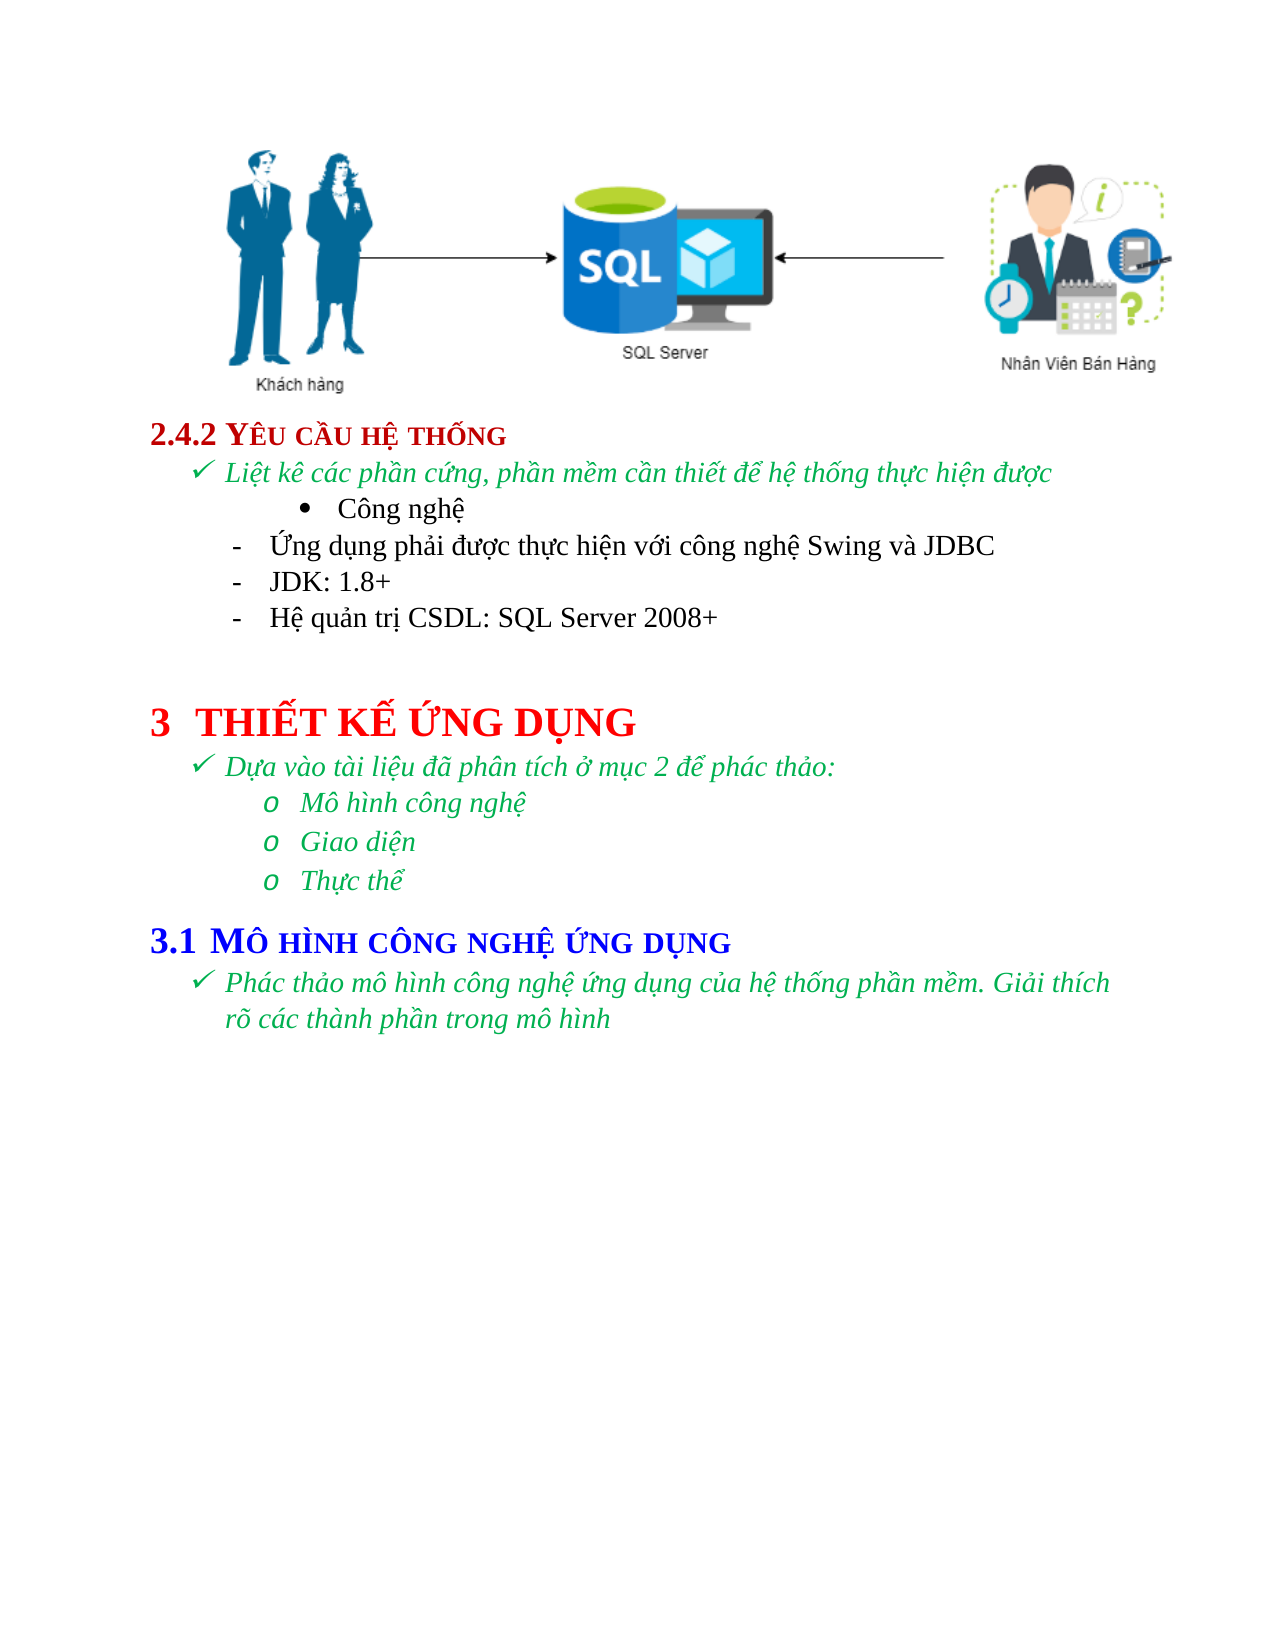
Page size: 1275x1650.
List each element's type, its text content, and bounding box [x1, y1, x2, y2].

list Phác thảo mô hình công nghệ ứng dụng của hệ thống phần mềm. Giải thích rõ các thành phần trong mô hình [187, 965, 1125, 1035]
picture [225, 150, 1200, 395]
list Liệt kê các phần cứng, phần mềm cần thiết để hệ thống thực hiện được [187, 455, 1125, 489]
subtitle Thiết kế ứng dụng [150, 697, 1125, 745]
list Giao diện [262, 824, 1125, 860]
list Thực thể [262, 863, 1125, 899]
list Công nghệ [300, 491, 1125, 525]
list Ứng dụng phải được thực hiện với công nghệ Swing và JDBC [232, 528, 1125, 561]
subtitle Mô hình công nghệ ứng dụng [150, 918, 1125, 961]
subtitle Yêu cầu hệ thống [150, 414, 1125, 452]
list Mô hình công nghệ [262, 785, 1125, 821]
list Dựa vào tài liệu đã phân tích ở mục 2 để phác thảo: [187, 749, 1125, 782]
list Hệ quản trị CSDL: SQL Server 2008+ [232, 600, 1125, 633]
list JDK: 1.8+ [232, 564, 1125, 597]
